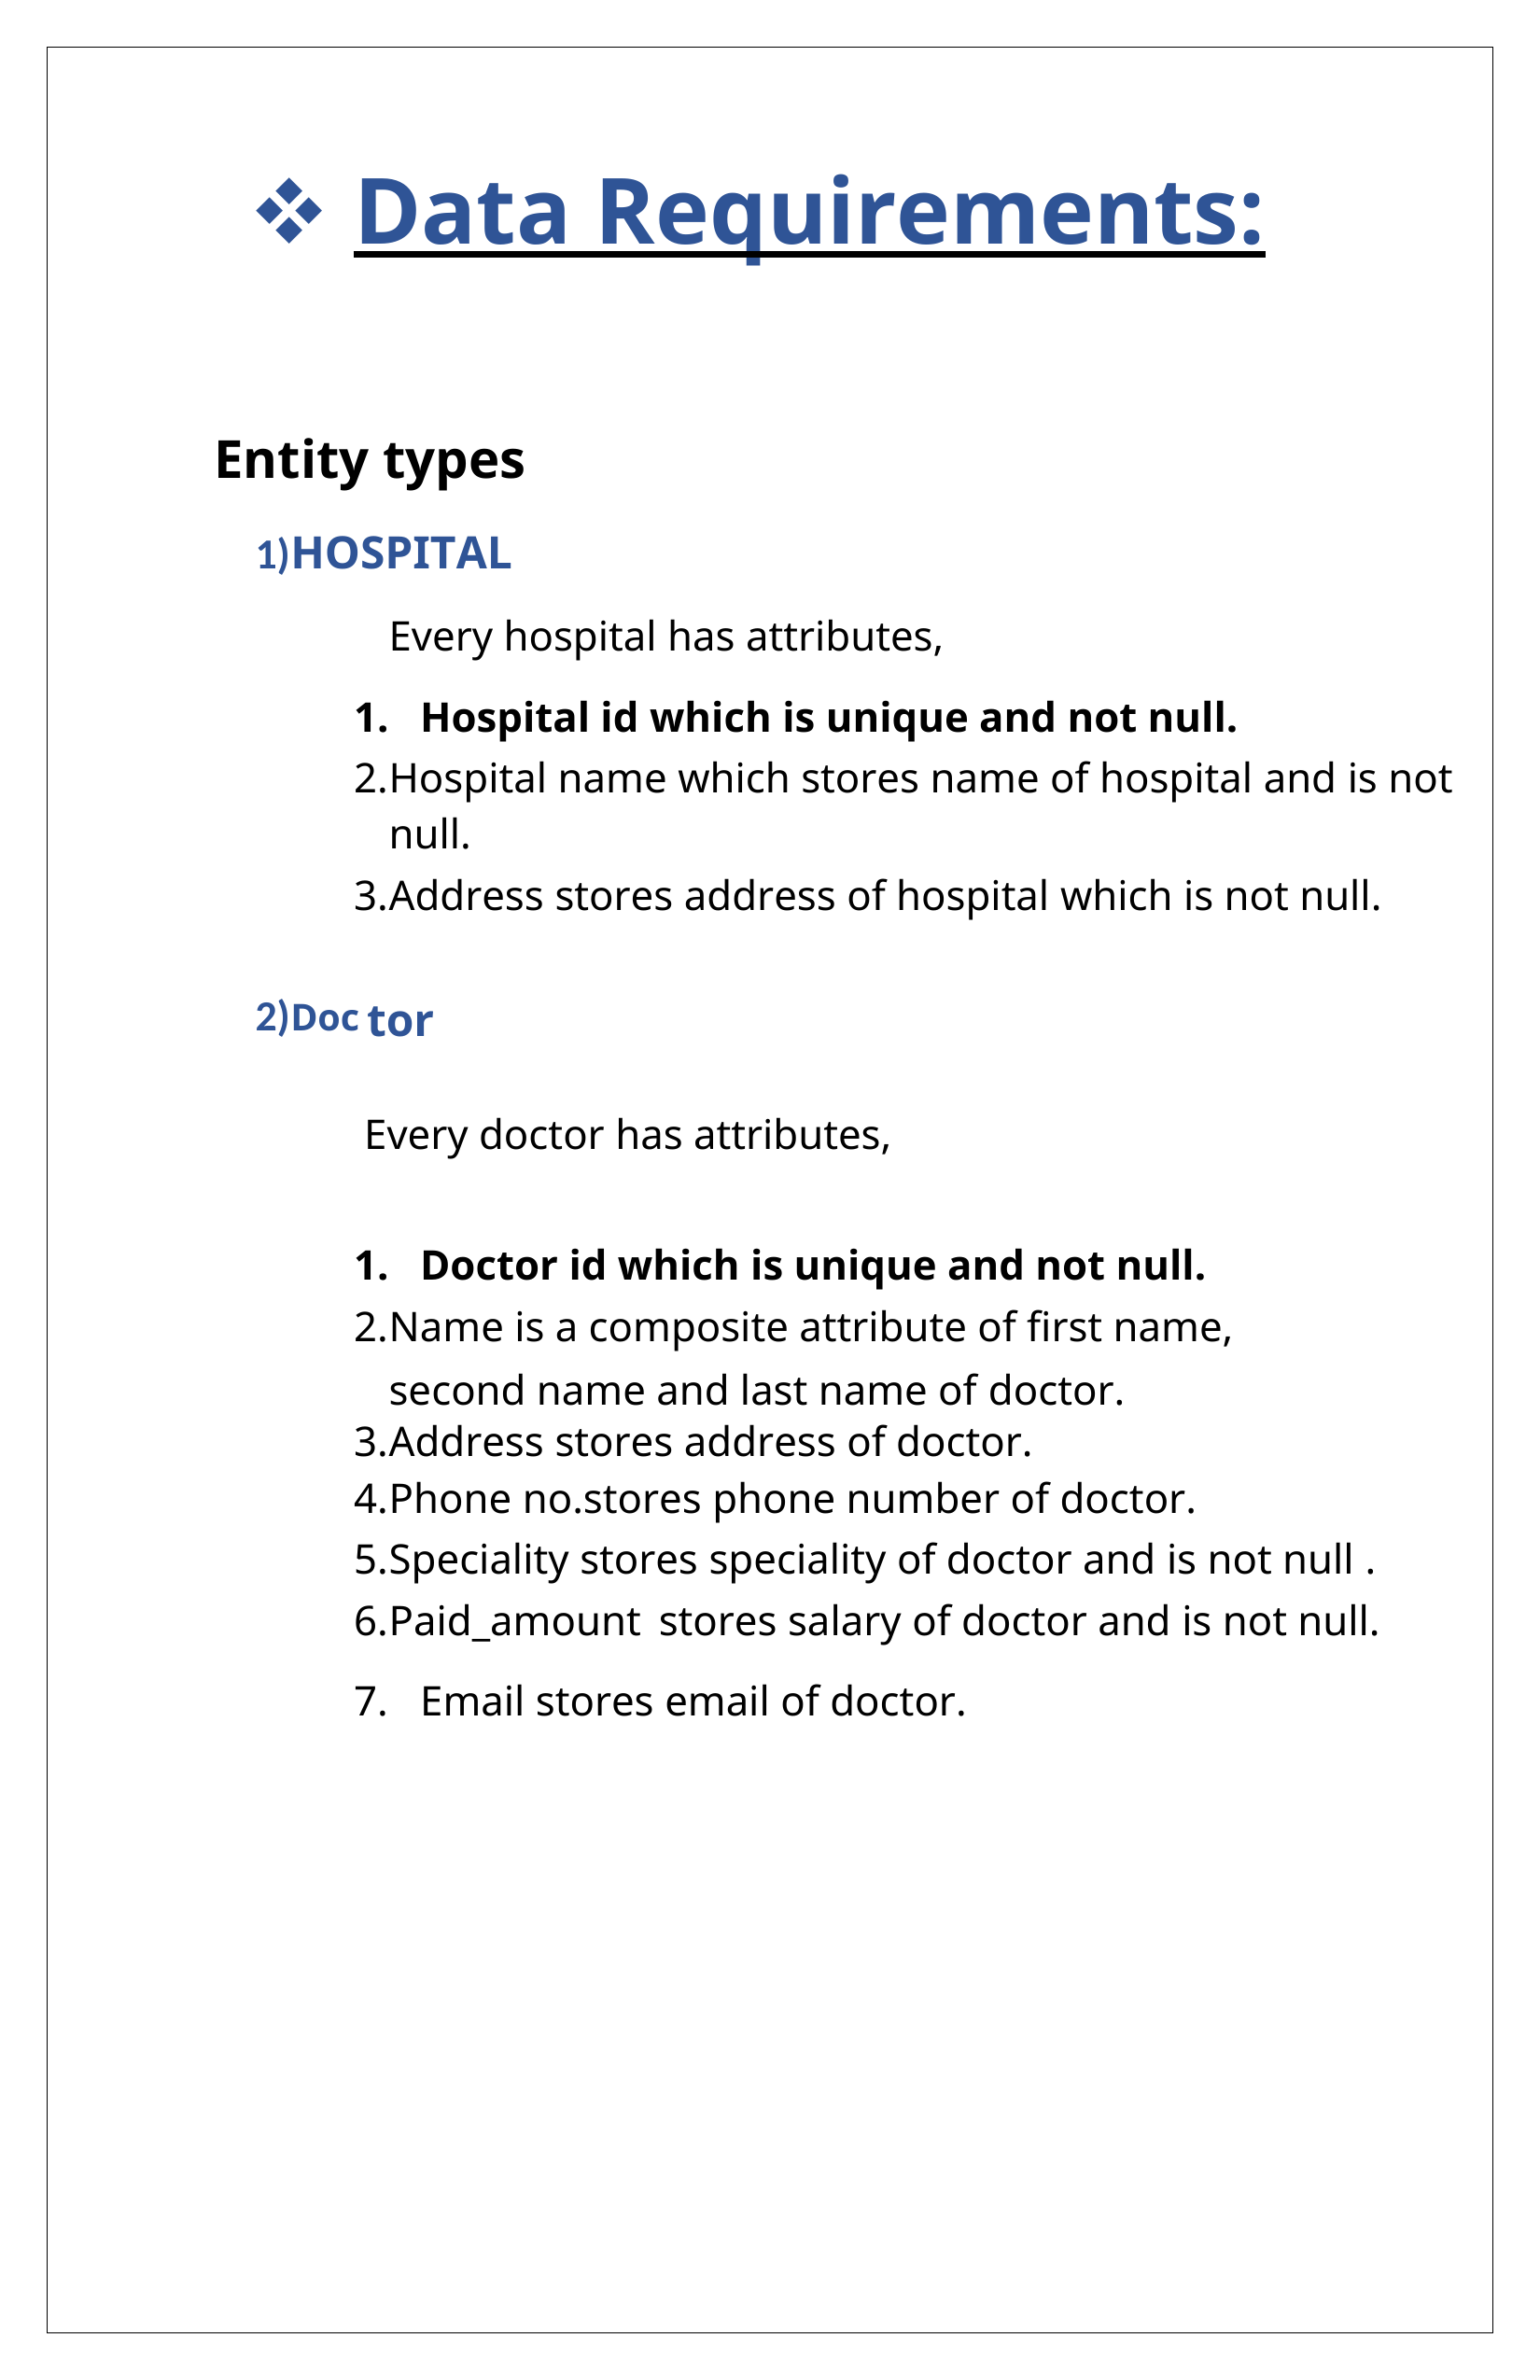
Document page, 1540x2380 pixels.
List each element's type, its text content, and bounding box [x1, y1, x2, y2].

subtitle Data Requirements: [248, 147, 1470, 271]
list Paid_amount stores salary of doctor and is not null. [354, 1592, 1470, 1647]
list Name is a composite attribute of first name, second name and last name of doctor. [354, 1298, 1244, 1418]
text Every doctor has attributes, [365, 1106, 1470, 1161]
subtitle Doc [255, 988, 363, 1042]
list Address stores address of doctor. [354, 1425, 1470, 1463]
list Hospital name which stores name of hospital and is not null. [354, 749, 1470, 861]
text Every hospital has attributes, [388, 608, 1470, 663]
list Speciality stores speciality of doctor and is not null . [354, 1531, 1470, 1586]
subtitle tor [367, 988, 1470, 1050]
list Doctor id which is unique and not null. [354, 1237, 1470, 1292]
subtitle Entity types [214, 422, 1470, 493]
list Email stores email of doctor. [354, 1673, 1470, 1729]
list Phone no.stores phone number of doctor. [354, 1469, 1470, 1525]
list Hospital id which is unique and not null. [354, 688, 1470, 744]
list Address stores address of hospital which is not null. [354, 866, 1470, 922]
subtitle HOSPITAL [255, 521, 1470, 581]
